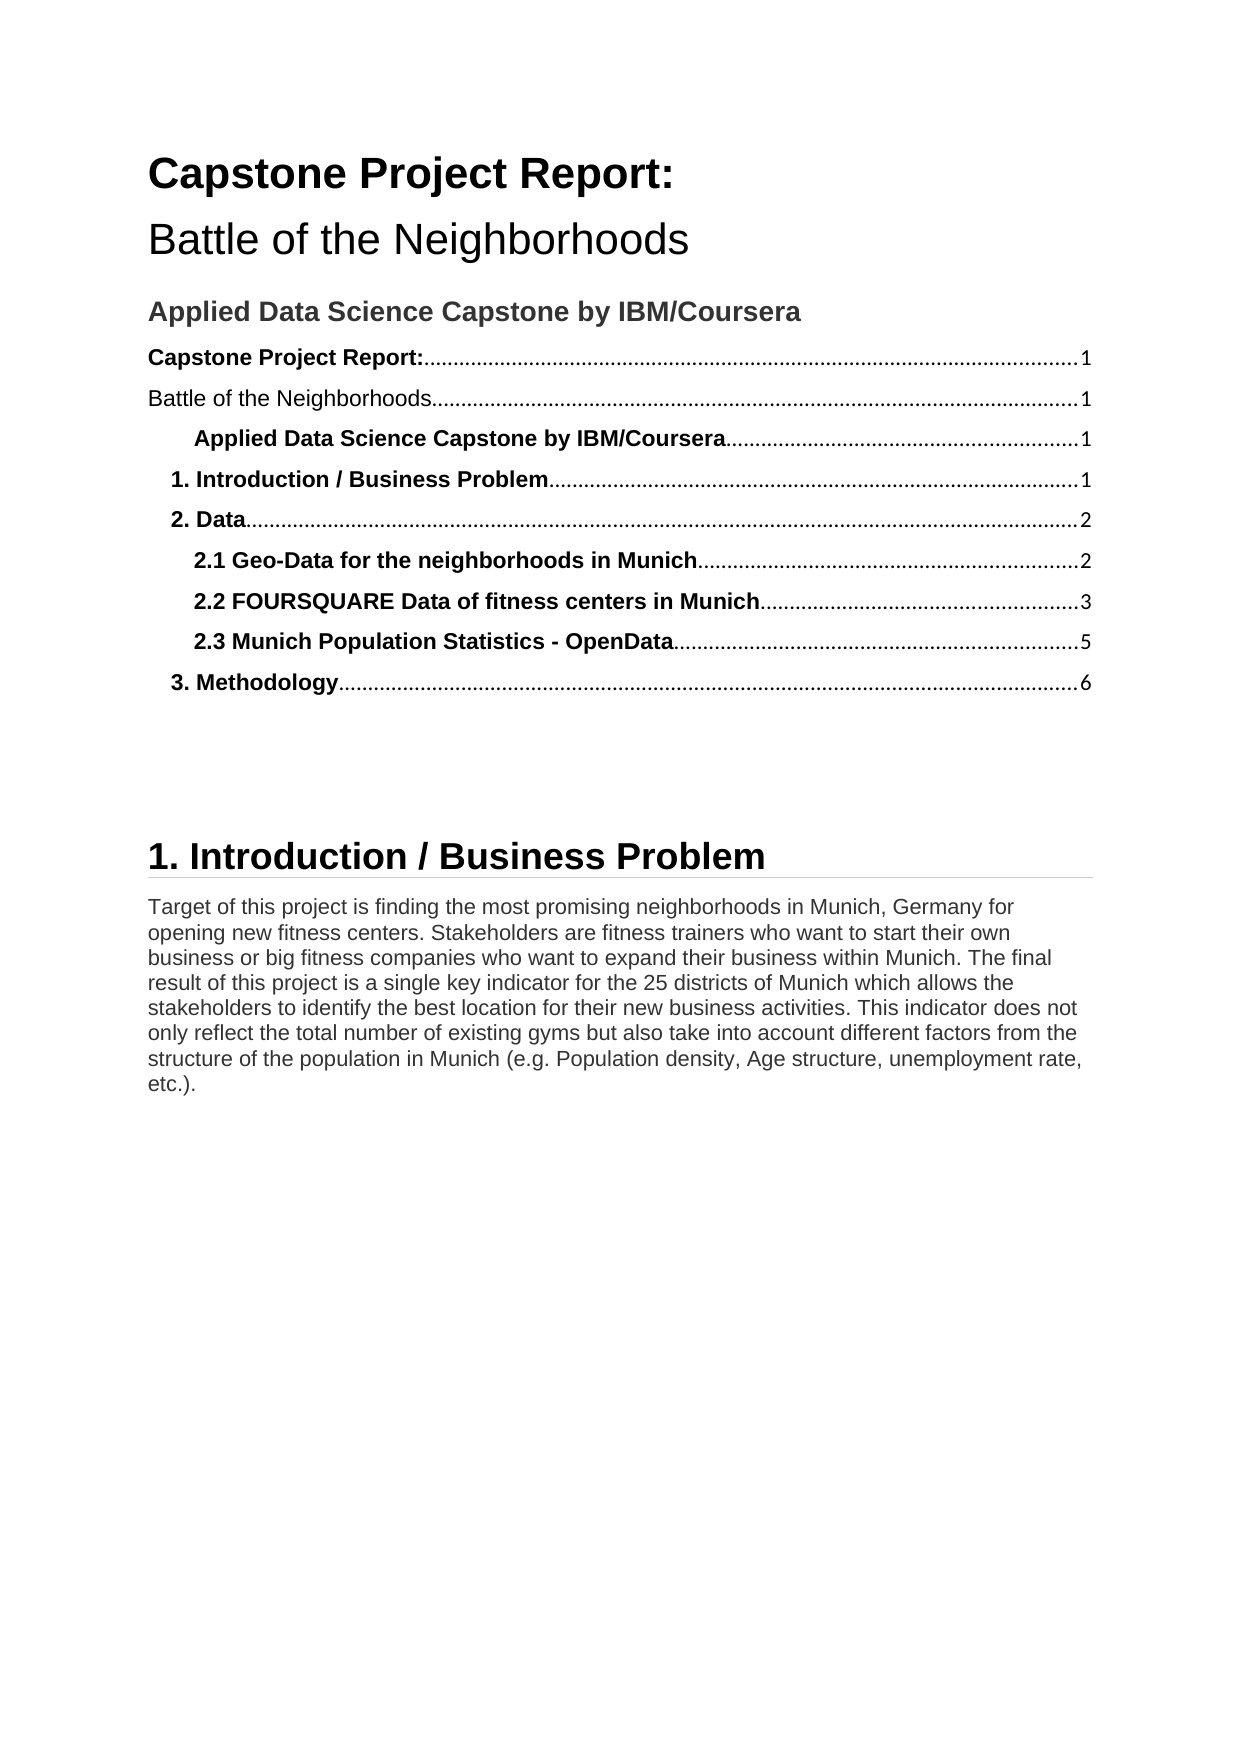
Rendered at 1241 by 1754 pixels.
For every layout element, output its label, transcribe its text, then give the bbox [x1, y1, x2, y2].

text Battle of the Neighborhoods [148, 213, 1093, 264]
text 1. Introduction / Business Problem [148, 834, 1093, 877]
text Capstone Project Report: [148, 148, 1093, 198]
text Applied Data Science Capstone by IBM/Coursera [148, 295, 1093, 327]
text Target of this project is finding the most promising neighborhoods in Munich, Germany for opening new fitness centers. Stakeholders are fitness trainers who want to start their own business or big fitness companies who want to expand their business within Munich. The final result of this project is a single key indicator for the 25 districts of Munich which allows the stakeholders to identify the best location for their new business activities. This indicator does not only reflect the total number of existing gyms but also take into account different factors from the structure of the population in Munich (e.g. Population density, Age structure, unemployment rate, etc.). [148, 894, 1093, 1096]
